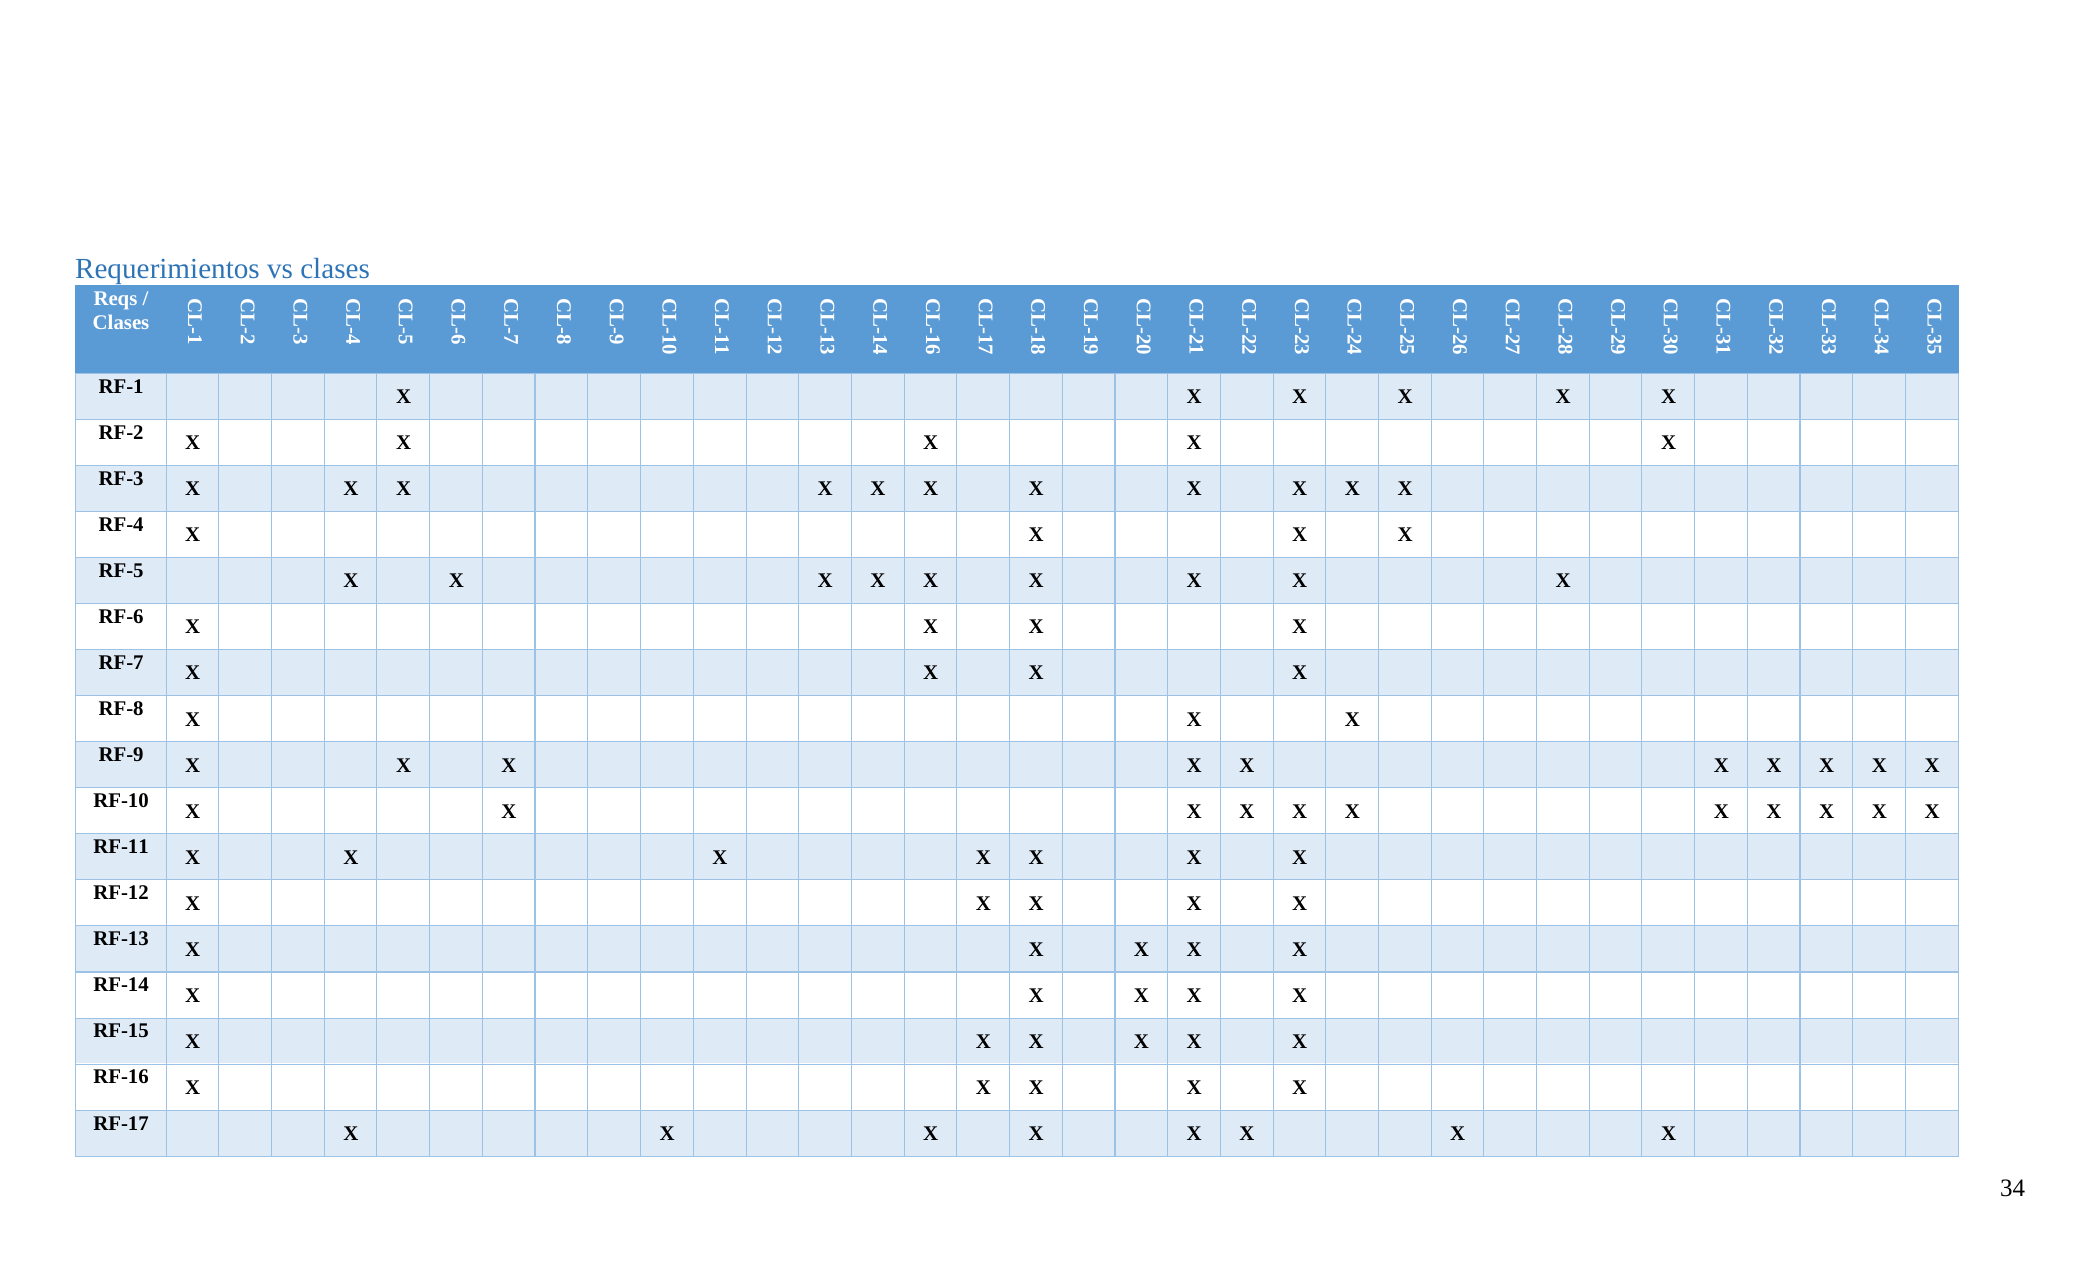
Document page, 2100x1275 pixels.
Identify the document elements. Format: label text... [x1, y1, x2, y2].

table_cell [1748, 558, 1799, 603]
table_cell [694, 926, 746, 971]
table_header CL-20 [1116, 286, 1167, 373]
table_header CL-26 [1432, 286, 1483, 373]
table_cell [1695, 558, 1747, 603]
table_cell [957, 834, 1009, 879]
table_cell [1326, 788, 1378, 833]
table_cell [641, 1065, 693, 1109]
table_cell [1801, 466, 1852, 511]
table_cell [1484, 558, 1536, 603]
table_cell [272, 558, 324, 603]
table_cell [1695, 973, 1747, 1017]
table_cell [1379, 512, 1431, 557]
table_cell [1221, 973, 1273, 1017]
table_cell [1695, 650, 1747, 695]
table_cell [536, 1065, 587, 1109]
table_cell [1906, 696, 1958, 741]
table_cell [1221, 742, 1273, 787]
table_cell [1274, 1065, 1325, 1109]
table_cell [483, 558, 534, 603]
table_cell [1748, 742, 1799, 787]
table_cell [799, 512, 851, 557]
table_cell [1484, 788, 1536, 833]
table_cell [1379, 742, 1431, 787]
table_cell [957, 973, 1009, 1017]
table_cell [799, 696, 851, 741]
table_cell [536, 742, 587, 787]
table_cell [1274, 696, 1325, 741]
table_cell [1432, 466, 1483, 511]
table_header CL-7 [483, 286, 534, 373]
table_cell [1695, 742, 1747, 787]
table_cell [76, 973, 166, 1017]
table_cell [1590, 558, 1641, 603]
table_header CL-9 [588, 286, 640, 373]
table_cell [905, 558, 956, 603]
table_cell [1853, 420, 1905, 465]
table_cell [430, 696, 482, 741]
table_cell [1326, 420, 1378, 465]
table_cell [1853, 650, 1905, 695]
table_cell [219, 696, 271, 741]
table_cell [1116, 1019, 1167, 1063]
table_cell X [852, 466, 904, 511]
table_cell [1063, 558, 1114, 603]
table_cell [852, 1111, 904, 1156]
table_cell [1484, 420, 1536, 465]
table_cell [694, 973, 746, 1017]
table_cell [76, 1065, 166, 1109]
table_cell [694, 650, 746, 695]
table_cell [483, 374, 534, 419]
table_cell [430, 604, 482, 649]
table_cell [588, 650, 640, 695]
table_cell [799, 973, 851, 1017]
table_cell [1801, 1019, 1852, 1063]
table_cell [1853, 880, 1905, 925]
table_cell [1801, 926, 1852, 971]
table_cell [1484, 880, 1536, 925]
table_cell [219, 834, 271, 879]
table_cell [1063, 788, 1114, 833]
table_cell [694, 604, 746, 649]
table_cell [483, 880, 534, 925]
table_cell X [167, 466, 218, 511]
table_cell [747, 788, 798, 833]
table_cell [430, 466, 482, 511]
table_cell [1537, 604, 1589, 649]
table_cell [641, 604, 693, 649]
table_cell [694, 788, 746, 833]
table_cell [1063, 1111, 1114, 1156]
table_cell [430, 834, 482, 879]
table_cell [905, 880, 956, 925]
table_cell [325, 374, 376, 419]
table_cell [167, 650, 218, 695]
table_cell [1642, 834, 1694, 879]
table_cell [1695, 374, 1747, 419]
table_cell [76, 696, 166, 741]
table_cell X [377, 374, 429, 419]
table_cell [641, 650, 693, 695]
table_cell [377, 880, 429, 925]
table_header CL-30 [1642, 286, 1694, 373]
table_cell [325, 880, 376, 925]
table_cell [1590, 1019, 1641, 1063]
table_header CL-1 [167, 286, 218, 373]
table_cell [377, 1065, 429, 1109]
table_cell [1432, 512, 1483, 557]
table_cell [1801, 374, 1852, 419]
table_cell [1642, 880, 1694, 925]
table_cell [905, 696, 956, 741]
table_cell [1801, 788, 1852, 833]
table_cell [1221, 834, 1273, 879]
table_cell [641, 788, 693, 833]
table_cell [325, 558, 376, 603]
table_cell [588, 420, 640, 465]
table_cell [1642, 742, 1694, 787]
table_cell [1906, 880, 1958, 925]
table_header CL-34 [1853, 286, 1905, 373]
table_header CL-24 [1326, 286, 1378, 373]
table_cell [219, 420, 271, 465]
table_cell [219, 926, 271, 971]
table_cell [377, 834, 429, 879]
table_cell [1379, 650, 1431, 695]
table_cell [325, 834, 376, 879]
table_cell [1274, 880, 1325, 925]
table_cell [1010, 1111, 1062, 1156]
table_header CL-31 [1695, 286, 1747, 373]
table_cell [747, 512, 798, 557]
table_cell X [1537, 374, 1589, 419]
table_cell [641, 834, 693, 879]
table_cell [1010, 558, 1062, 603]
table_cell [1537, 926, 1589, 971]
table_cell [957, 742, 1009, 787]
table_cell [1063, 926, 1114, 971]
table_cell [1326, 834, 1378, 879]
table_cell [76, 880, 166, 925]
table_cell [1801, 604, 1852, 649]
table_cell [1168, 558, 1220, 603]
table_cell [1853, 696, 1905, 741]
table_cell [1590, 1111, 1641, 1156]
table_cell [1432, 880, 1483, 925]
table_cell X [1379, 374, 1431, 419]
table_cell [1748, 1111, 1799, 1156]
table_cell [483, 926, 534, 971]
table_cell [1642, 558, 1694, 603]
table_cell RF-4 [76, 512, 166, 557]
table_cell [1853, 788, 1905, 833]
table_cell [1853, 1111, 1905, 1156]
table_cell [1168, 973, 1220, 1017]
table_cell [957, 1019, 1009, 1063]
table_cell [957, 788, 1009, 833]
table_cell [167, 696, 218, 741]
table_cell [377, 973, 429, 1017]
table_cell [641, 374, 693, 419]
table_cell [1484, 374, 1536, 419]
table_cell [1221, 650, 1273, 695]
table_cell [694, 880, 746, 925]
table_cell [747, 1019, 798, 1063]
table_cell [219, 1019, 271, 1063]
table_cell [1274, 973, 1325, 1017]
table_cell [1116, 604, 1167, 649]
table_header CL-23 [1274, 286, 1325, 373]
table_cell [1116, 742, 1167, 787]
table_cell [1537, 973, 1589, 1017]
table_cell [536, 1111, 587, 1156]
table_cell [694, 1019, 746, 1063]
table_cell [957, 466, 1009, 511]
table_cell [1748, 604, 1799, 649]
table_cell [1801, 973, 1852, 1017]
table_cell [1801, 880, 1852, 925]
table_header CL-19 [1063, 286, 1114, 373]
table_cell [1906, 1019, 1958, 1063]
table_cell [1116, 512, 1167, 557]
table_header CL-8 [536, 286, 587, 373]
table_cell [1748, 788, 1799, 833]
table_header CL-6 [430, 286, 482, 373]
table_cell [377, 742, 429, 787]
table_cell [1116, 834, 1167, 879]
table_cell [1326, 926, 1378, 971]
table_cell X [167, 420, 218, 465]
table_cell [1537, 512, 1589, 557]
table_cell [1853, 374, 1905, 419]
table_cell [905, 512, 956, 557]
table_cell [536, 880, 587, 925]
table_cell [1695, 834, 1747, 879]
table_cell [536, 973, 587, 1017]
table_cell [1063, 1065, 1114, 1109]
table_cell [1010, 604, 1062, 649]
table_cell [1695, 420, 1747, 465]
table_cell [536, 466, 587, 511]
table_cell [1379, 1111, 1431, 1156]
table_cell [536, 374, 587, 419]
table_cell [905, 374, 956, 419]
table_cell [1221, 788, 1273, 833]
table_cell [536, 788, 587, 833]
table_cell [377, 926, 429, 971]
table_cell [1590, 374, 1641, 419]
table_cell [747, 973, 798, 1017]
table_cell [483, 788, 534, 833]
table_cell X [1168, 466, 1220, 511]
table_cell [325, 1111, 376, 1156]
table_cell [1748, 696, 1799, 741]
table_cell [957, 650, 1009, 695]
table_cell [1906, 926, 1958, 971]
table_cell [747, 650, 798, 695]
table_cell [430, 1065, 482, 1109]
table_cell X [1379, 466, 1431, 511]
table_cell X [905, 466, 956, 511]
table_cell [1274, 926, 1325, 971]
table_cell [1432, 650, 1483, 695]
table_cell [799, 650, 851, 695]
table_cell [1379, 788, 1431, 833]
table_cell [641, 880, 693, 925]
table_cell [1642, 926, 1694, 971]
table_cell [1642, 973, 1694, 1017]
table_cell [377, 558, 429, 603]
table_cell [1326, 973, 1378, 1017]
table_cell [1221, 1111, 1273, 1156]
table_cell [1116, 420, 1167, 465]
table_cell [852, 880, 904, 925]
table_cell RF-2 [76, 420, 166, 465]
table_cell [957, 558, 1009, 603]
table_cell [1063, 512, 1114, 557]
table_cell [1906, 466, 1958, 511]
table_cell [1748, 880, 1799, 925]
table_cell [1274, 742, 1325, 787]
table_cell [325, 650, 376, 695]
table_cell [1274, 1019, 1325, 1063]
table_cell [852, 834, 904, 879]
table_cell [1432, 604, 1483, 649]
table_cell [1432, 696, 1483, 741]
table_cell X [1168, 420, 1220, 465]
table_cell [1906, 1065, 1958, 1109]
table_cell [1748, 374, 1799, 419]
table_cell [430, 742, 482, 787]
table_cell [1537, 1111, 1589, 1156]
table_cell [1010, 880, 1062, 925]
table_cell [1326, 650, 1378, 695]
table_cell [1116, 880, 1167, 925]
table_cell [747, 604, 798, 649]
table_header CL-29 [1590, 286, 1641, 373]
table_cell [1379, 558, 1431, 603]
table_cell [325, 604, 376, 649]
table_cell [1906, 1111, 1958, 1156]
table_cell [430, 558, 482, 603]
table_cell [641, 420, 693, 465]
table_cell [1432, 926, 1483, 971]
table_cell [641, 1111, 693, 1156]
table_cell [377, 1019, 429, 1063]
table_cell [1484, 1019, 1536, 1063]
table_header CL-25 [1379, 286, 1431, 373]
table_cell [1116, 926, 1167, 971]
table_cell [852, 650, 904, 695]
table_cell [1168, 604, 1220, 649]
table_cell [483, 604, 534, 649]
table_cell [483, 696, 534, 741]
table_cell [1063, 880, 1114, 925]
table_cell [1326, 374, 1378, 419]
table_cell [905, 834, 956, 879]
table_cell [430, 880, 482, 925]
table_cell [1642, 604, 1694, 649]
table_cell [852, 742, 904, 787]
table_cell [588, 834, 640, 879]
table_header CL-18 [1010, 286, 1062, 373]
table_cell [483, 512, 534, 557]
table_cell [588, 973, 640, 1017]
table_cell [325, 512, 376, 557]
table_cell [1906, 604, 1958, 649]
table_header CL-5 [377, 286, 429, 373]
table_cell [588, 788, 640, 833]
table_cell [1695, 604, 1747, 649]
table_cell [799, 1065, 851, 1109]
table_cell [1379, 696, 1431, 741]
table_cell [1116, 374, 1167, 419]
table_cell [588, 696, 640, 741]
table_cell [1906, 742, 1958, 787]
table_header CL-4 [325, 286, 376, 373]
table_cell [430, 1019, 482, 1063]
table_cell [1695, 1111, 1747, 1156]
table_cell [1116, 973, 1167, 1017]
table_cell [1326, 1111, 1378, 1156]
table_cell [1010, 420, 1062, 465]
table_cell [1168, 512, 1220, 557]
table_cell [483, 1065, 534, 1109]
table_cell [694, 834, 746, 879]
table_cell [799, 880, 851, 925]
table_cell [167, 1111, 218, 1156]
table_cell [588, 466, 640, 511]
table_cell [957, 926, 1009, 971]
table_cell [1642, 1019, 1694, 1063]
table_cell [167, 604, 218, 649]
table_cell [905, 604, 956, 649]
table_cell X [799, 466, 851, 511]
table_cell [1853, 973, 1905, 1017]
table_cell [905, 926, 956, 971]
table_cell [1906, 374, 1958, 419]
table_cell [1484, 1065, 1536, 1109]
table_cell [1590, 420, 1641, 465]
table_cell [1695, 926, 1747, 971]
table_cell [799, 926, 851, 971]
table_cell [1537, 466, 1589, 511]
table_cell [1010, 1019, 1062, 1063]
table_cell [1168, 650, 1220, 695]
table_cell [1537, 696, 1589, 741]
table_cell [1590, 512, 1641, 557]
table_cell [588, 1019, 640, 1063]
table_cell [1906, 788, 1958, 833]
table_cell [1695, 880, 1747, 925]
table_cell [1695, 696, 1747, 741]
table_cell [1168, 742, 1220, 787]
table_cell X [1010, 466, 1062, 511]
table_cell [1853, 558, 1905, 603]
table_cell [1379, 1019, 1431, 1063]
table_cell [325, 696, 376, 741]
table_cell RF-1 [76, 374, 166, 419]
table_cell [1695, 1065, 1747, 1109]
table_cell [483, 466, 534, 511]
table_header CL-28 [1537, 286, 1589, 373]
table_cell [1642, 466, 1694, 511]
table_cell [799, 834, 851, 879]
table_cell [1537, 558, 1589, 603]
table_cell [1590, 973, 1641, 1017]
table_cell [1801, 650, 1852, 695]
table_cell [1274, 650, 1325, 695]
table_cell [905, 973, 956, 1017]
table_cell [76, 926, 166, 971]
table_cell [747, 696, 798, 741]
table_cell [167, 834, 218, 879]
table_cell [1010, 374, 1062, 419]
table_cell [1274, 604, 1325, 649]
table_header CL-16 [905, 286, 956, 373]
table_cell [536, 420, 587, 465]
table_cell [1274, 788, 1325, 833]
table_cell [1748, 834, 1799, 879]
table_cell [430, 374, 482, 419]
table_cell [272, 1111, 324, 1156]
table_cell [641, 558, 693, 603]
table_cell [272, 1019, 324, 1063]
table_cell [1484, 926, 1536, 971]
table_cell X [325, 466, 376, 511]
table_cell [219, 466, 271, 511]
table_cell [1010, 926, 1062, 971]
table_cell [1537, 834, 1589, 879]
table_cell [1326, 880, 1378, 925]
table_cell [1063, 420, 1114, 465]
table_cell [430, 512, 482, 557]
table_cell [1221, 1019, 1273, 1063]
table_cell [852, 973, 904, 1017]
table_cell [272, 466, 324, 511]
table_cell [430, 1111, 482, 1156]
table_cell [1432, 420, 1483, 465]
table_header CL-21 [1168, 286, 1220, 373]
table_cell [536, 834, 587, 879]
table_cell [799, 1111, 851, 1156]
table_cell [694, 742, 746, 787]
table_header CL-27 [1484, 286, 1536, 373]
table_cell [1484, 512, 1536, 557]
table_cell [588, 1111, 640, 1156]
table_header CL-32 [1748, 286, 1799, 373]
table_cell [852, 374, 904, 419]
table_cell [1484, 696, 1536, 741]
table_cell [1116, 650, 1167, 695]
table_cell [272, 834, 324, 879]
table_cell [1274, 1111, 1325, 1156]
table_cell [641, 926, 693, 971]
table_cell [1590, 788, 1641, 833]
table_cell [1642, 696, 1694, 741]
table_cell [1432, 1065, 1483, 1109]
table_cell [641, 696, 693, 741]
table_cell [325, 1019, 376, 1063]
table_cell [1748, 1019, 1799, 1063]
table_cell [1063, 374, 1114, 419]
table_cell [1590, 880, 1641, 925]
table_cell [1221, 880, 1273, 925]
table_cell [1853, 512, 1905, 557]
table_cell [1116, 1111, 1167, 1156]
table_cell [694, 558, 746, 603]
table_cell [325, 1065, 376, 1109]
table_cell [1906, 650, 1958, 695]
table_cell [167, 374, 218, 419]
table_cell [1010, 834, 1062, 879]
table_cell [694, 420, 746, 465]
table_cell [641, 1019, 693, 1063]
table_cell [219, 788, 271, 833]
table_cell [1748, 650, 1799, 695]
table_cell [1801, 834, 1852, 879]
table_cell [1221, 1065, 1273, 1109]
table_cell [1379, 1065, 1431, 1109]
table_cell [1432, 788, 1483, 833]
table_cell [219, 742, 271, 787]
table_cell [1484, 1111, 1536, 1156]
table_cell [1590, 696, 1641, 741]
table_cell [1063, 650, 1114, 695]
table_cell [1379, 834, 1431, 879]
table_cell X [1642, 420, 1694, 465]
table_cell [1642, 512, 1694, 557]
table_header CL-12 [747, 286, 798, 373]
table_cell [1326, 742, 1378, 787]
table_header CL-10 [641, 286, 693, 373]
table_header CL-11 [694, 286, 746, 373]
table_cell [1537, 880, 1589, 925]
table_cell [957, 374, 1009, 419]
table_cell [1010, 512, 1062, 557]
table_cell X [167, 512, 218, 557]
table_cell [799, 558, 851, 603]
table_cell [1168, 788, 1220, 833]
table_cell [747, 374, 798, 419]
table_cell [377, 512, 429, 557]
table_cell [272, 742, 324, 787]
table_cell [1906, 420, 1958, 465]
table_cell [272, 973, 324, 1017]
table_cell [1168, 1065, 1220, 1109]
table_header CL-22 [1221, 286, 1273, 373]
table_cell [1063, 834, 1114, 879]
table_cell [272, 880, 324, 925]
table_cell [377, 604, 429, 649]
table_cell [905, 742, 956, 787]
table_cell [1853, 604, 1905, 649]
table_cell [272, 420, 324, 465]
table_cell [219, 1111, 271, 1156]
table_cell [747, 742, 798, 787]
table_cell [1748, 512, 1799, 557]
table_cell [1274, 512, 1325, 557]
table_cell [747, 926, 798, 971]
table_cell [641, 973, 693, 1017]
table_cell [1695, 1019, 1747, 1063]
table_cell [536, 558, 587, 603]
table_cell X [1168, 374, 1220, 419]
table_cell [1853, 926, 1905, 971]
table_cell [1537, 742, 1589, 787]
table_cell X [377, 466, 429, 511]
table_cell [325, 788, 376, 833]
table_cell [1853, 466, 1905, 511]
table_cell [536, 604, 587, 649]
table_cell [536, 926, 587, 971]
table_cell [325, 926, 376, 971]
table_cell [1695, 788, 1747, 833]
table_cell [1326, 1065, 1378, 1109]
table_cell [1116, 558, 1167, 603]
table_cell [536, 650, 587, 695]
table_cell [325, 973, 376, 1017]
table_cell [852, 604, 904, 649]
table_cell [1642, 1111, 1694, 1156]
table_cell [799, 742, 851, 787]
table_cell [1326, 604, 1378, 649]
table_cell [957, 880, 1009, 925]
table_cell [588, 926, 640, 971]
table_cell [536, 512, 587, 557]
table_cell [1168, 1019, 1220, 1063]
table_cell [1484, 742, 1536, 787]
table_cell [325, 420, 376, 465]
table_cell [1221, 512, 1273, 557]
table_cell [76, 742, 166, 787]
table_cell [1432, 374, 1483, 419]
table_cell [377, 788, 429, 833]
table_cell [957, 420, 1009, 465]
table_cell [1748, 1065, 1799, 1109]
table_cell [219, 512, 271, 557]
table_cell RF-3 [76, 466, 166, 511]
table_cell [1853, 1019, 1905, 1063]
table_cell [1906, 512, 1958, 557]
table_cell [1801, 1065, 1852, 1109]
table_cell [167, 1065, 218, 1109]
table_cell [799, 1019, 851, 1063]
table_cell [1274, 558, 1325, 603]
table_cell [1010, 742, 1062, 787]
table_cell [747, 466, 798, 511]
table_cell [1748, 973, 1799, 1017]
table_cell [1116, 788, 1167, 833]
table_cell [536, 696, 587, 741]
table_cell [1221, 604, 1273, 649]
table_cell X [905, 420, 956, 465]
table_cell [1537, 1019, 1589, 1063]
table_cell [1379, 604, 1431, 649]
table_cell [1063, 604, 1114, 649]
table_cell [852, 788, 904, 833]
table_cell X [1326, 466, 1378, 511]
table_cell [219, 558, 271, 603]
table_header Reqs / Clases [76, 286, 166, 373]
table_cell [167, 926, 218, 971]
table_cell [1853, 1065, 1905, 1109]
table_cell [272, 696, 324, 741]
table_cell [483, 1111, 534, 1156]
table_cell [1748, 466, 1799, 511]
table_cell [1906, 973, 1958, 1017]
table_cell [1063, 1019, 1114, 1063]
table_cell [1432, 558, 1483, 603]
table_cell [1221, 466, 1273, 511]
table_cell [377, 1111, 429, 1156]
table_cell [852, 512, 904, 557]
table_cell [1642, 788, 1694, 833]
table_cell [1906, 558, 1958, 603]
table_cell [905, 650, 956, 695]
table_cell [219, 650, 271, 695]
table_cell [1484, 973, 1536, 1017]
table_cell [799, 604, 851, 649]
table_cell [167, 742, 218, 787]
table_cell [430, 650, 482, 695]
table_cell [1221, 374, 1273, 419]
table_cell X [1274, 374, 1325, 419]
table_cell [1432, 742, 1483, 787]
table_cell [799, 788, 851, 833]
table_header CL-33 [1801, 286, 1852, 373]
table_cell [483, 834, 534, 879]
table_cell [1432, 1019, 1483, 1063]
table_cell [219, 374, 271, 419]
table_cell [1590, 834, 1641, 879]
subtitle Requerimientos vs clases [75, 252, 2025, 285]
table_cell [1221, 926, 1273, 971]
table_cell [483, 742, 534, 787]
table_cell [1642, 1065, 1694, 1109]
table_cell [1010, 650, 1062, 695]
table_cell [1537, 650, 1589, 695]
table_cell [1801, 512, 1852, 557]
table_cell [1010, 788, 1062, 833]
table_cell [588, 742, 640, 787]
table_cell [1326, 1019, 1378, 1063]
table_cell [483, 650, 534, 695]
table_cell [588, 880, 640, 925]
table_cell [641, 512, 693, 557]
table_cell [1590, 466, 1641, 511]
table_cell [694, 466, 746, 511]
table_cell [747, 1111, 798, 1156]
table_header CL-17 [957, 286, 1009, 373]
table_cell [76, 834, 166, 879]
table_cell [852, 420, 904, 465]
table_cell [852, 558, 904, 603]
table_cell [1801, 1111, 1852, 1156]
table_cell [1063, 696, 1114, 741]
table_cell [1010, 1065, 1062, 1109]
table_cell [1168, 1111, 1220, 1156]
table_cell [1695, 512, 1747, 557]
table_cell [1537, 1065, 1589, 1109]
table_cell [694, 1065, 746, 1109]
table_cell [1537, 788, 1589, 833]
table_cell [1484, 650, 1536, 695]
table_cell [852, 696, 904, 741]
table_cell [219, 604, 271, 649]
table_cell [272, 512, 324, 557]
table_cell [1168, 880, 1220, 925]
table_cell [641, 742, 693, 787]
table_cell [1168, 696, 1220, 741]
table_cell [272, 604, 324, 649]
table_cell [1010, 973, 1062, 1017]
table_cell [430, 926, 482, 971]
table_cell [1379, 420, 1431, 465]
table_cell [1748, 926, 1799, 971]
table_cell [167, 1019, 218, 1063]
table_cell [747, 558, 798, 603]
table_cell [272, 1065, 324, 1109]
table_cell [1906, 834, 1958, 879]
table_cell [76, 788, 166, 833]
table_header CL-3 [272, 286, 324, 373]
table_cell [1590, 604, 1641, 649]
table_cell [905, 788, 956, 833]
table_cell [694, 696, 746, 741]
table_cell [1695, 466, 1747, 511]
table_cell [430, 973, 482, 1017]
table_header CL-35 [1906, 286, 1958, 373]
table_header CL-2 [219, 286, 271, 373]
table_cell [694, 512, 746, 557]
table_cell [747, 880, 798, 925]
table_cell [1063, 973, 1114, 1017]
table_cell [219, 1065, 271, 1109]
table_cell [483, 420, 534, 465]
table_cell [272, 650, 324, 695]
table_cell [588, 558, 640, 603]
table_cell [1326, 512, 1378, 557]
table_cell [1063, 466, 1114, 511]
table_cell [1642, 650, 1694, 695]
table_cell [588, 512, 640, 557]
table_cell [1221, 420, 1273, 465]
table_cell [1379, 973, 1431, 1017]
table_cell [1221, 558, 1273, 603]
table_cell X [1274, 466, 1325, 511]
table_header CL-14 [852, 286, 904, 373]
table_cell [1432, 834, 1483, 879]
table_cell X [1642, 374, 1694, 419]
table_cell [799, 420, 851, 465]
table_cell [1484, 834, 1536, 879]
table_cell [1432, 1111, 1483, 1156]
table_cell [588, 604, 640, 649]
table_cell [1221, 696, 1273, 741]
table_cell [1116, 466, 1167, 511]
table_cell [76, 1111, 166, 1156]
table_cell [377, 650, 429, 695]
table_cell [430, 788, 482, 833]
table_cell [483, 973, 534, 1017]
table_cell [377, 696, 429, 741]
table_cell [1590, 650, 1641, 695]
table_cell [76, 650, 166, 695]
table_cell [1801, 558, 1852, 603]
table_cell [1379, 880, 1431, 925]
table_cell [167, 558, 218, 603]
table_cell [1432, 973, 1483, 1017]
table_cell [272, 374, 324, 419]
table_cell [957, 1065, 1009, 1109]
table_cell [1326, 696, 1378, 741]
table_cell [1274, 420, 1325, 465]
table_cell [641, 466, 693, 511]
table_cell [694, 374, 746, 419]
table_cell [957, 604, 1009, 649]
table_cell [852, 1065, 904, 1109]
table_cell [1748, 420, 1799, 465]
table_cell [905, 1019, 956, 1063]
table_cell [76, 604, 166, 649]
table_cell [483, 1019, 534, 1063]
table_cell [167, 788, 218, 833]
table_cell [1537, 420, 1589, 465]
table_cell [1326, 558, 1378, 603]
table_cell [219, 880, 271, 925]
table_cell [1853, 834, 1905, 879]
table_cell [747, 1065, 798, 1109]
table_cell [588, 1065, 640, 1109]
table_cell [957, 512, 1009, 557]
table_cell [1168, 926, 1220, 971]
table_header CL-13 [799, 286, 851, 373]
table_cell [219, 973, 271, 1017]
table_cell [588, 374, 640, 419]
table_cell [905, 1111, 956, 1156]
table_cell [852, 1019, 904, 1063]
table_cell [747, 420, 798, 465]
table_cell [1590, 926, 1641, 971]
table_cell [430, 420, 482, 465]
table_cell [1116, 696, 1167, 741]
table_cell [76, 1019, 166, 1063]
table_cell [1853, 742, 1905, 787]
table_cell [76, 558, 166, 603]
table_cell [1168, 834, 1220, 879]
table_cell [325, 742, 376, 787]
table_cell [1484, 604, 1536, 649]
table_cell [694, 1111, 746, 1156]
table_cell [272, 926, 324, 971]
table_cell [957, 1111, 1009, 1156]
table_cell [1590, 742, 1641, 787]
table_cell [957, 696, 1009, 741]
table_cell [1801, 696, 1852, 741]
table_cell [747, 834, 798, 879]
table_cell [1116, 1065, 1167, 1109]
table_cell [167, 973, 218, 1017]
table_cell [1801, 420, 1852, 465]
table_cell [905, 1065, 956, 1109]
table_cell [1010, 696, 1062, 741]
table_cell X [377, 420, 429, 465]
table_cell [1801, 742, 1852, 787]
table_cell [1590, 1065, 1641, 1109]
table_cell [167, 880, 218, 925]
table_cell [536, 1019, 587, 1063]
table_cell [799, 374, 851, 419]
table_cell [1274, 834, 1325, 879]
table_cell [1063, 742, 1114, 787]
table_cell [1484, 466, 1536, 511]
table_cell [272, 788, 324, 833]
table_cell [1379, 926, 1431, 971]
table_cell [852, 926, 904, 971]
